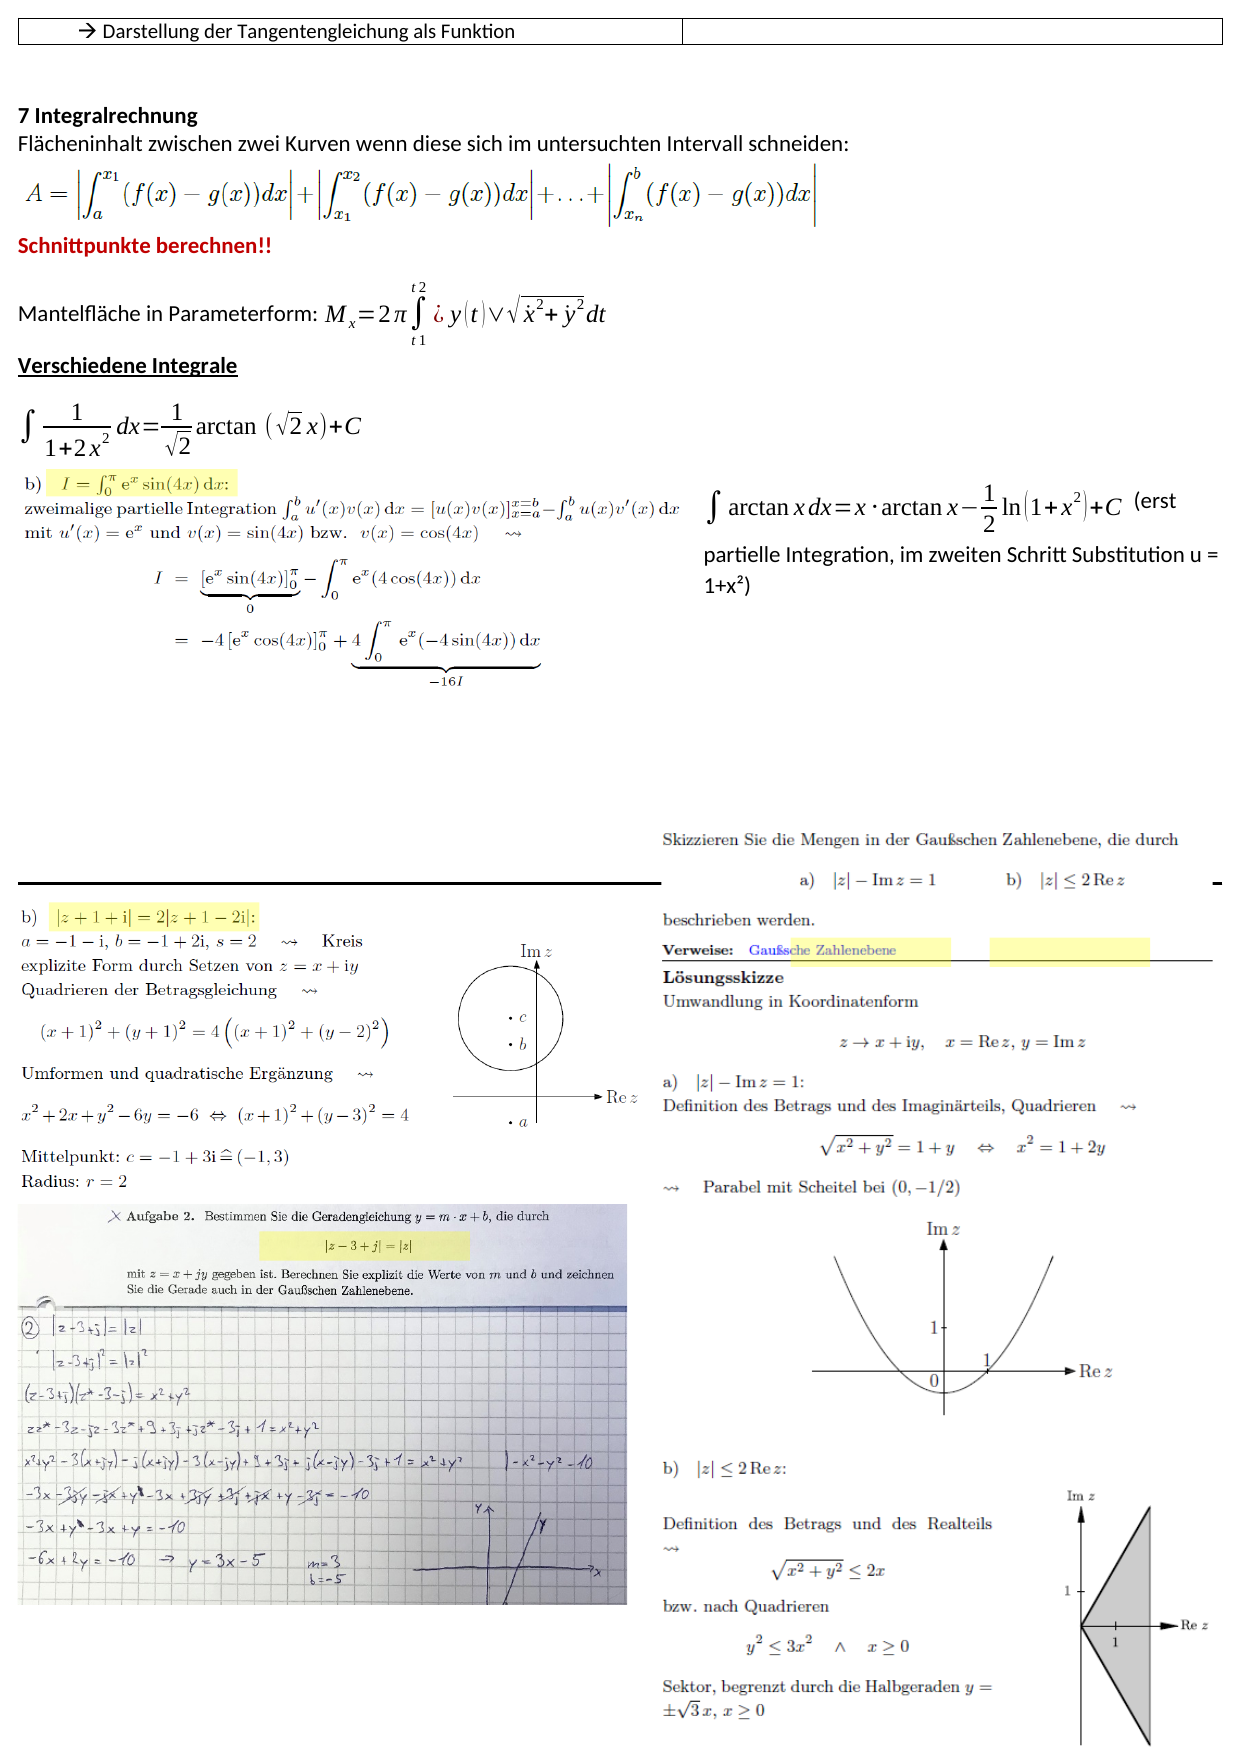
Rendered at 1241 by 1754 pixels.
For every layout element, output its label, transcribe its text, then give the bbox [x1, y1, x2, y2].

picture [661, 832, 1213, 1754]
picture [17, 1204, 628, 1605]
picture [17, 902, 644, 1191]
text Flächeninhalt zwischen zwei Kurven wenn diese sich im untersuchten Intervall schneiden: [18, 129, 1222, 157]
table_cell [19, 19, 682, 44]
text Mantelfläche in Parameterform: Verschiedene Integrale [18, 278, 1222, 379]
text Schnittpunkte berechnen!! [18, 231, 1222, 259]
text (erst partielle Integration, im zweiten Schritt Substitution u = 1+x²) [685, 479, 1222, 599]
picture [17, 469, 685, 692]
text 7 Integralrechnung [18, 101, 1222, 129]
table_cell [683, 19, 1222, 44]
picture [17, 157, 831, 232]
